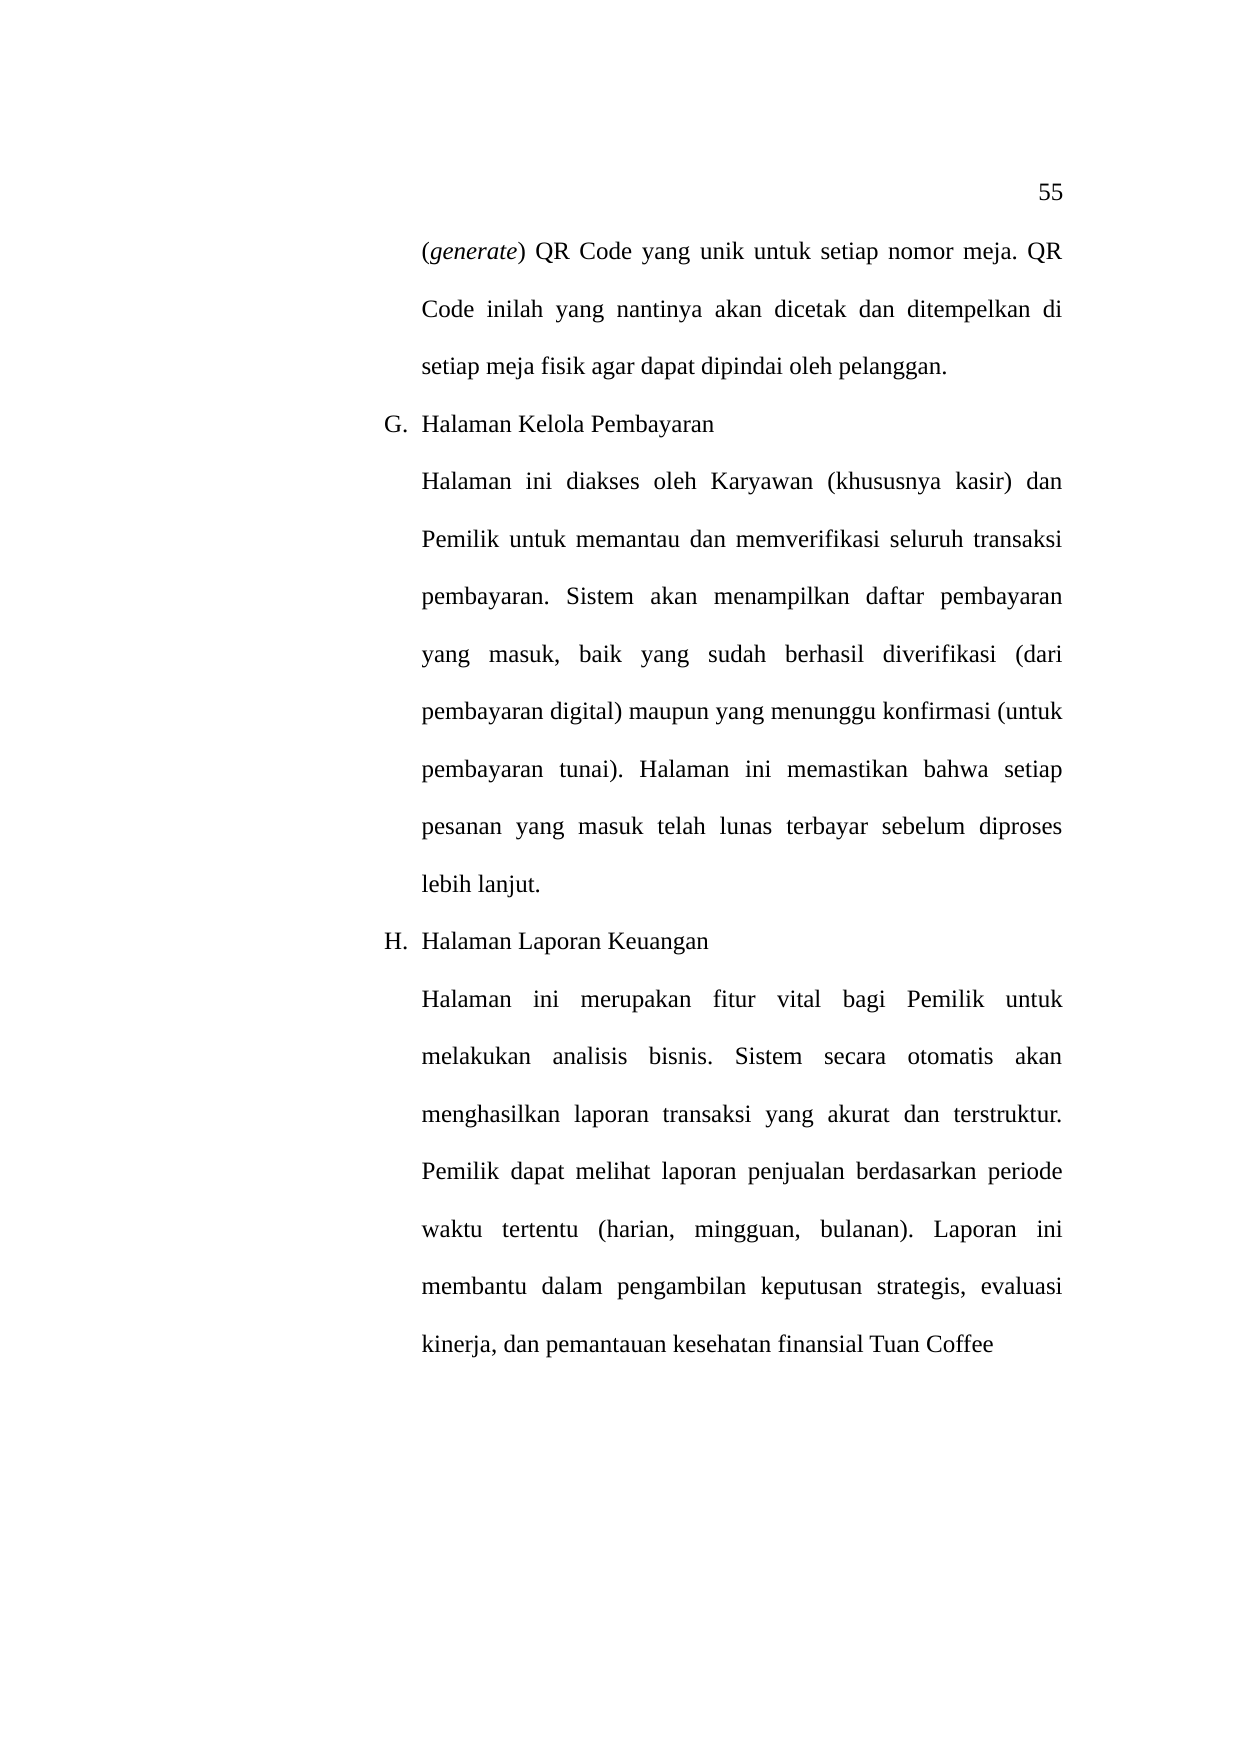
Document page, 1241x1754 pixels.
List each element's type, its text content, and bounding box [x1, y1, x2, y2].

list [421, 236, 1063, 380]
list Halaman ini merupakan fitur vital bagi Pemilik untuk melakukan analisis bisnis. Sistem secara otomatis akan menghasilkan laporan transaksi yang akurat dan terstruktur. Pemilik dapat melihat laporan penjualan berdasarkan periode waktu tertentu (harian, mingguan, bulanan). Laporan ini membantu dalam pengambilan keputusan strategis, evaluasi kinerja, dan pemantauan kesehatan finansial Tuan Coffee [421, 984, 1063, 1357]
list Halaman ini diakses oleh Karyawan (khususnya kasir) dan Pemilik untuk memantau dan memverifikasi seluruh transaksi pembayaran. Sistem akan menampilkan daftar pembayaran yang masuk, baik yang sudah berhasil diverifikasi (dari pembayaran digital) maupun yang menunggu konfirmasi (untuk pembayaran tunai). Halaman ini memastikan bahwa setiap pesanan yang masuk telah lunas terbayar sebelum diproses lebih lanjut. [421, 466, 1063, 897]
list Halaman Laporan Keuangan [384, 926, 1063, 955]
list Halaman Kelola Pembayaran [384, 409, 1063, 437]
